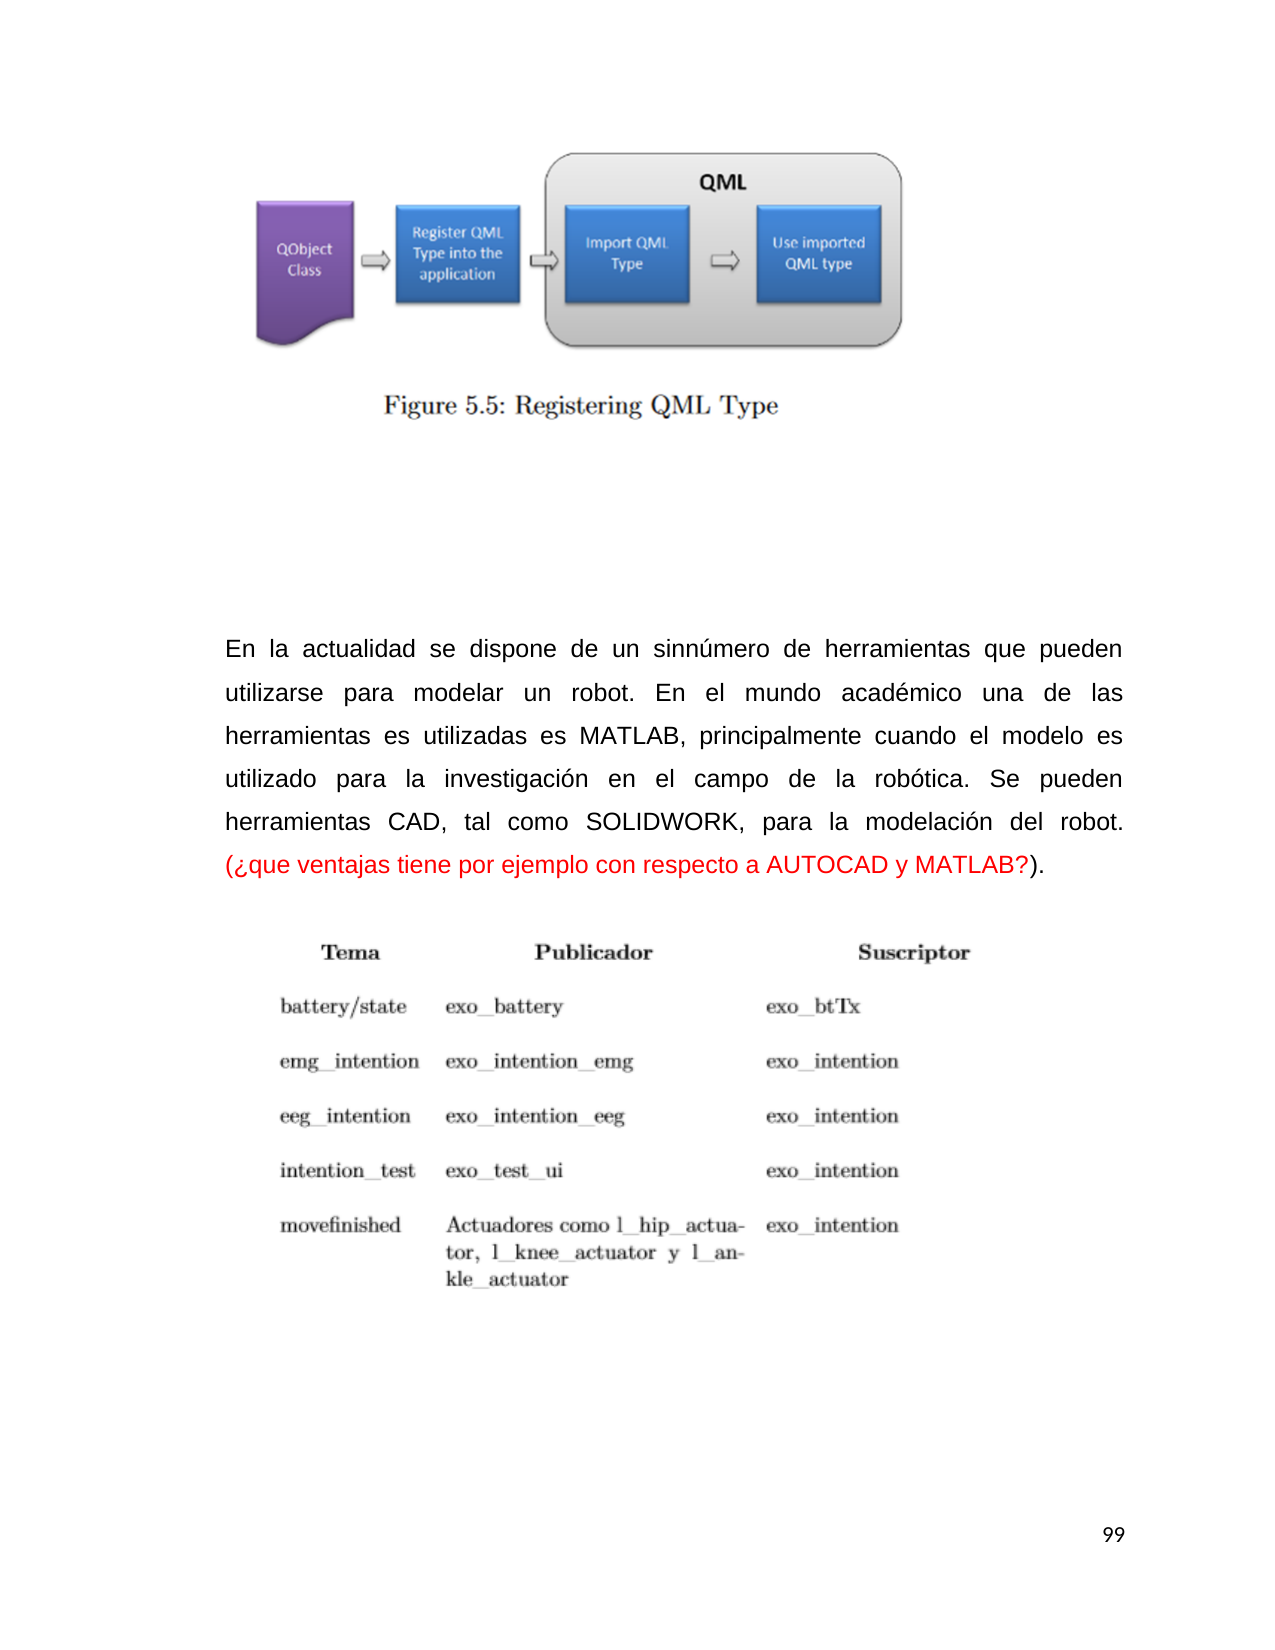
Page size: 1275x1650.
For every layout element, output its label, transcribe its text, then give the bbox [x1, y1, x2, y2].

picture [225, 150, 919, 422]
text En la actualidad se dispone de un sinnúmero de herramientas que pueden utilizarse para modelar un robot. En el mundo académico una de las herramientas es utilizadas es MATLAB, principalmente cuando el modelo es utilizado para la investigación en el campo de la robótica. Se pueden herramientas CAD, tal como SOLIDWORK, para la modelación del robot. (¿que ventajas tiene por ejemplo con respecto a AUTOCAD y MATLAB?). [225, 634, 1125, 879]
picture [225, 893, 1125, 1304]
